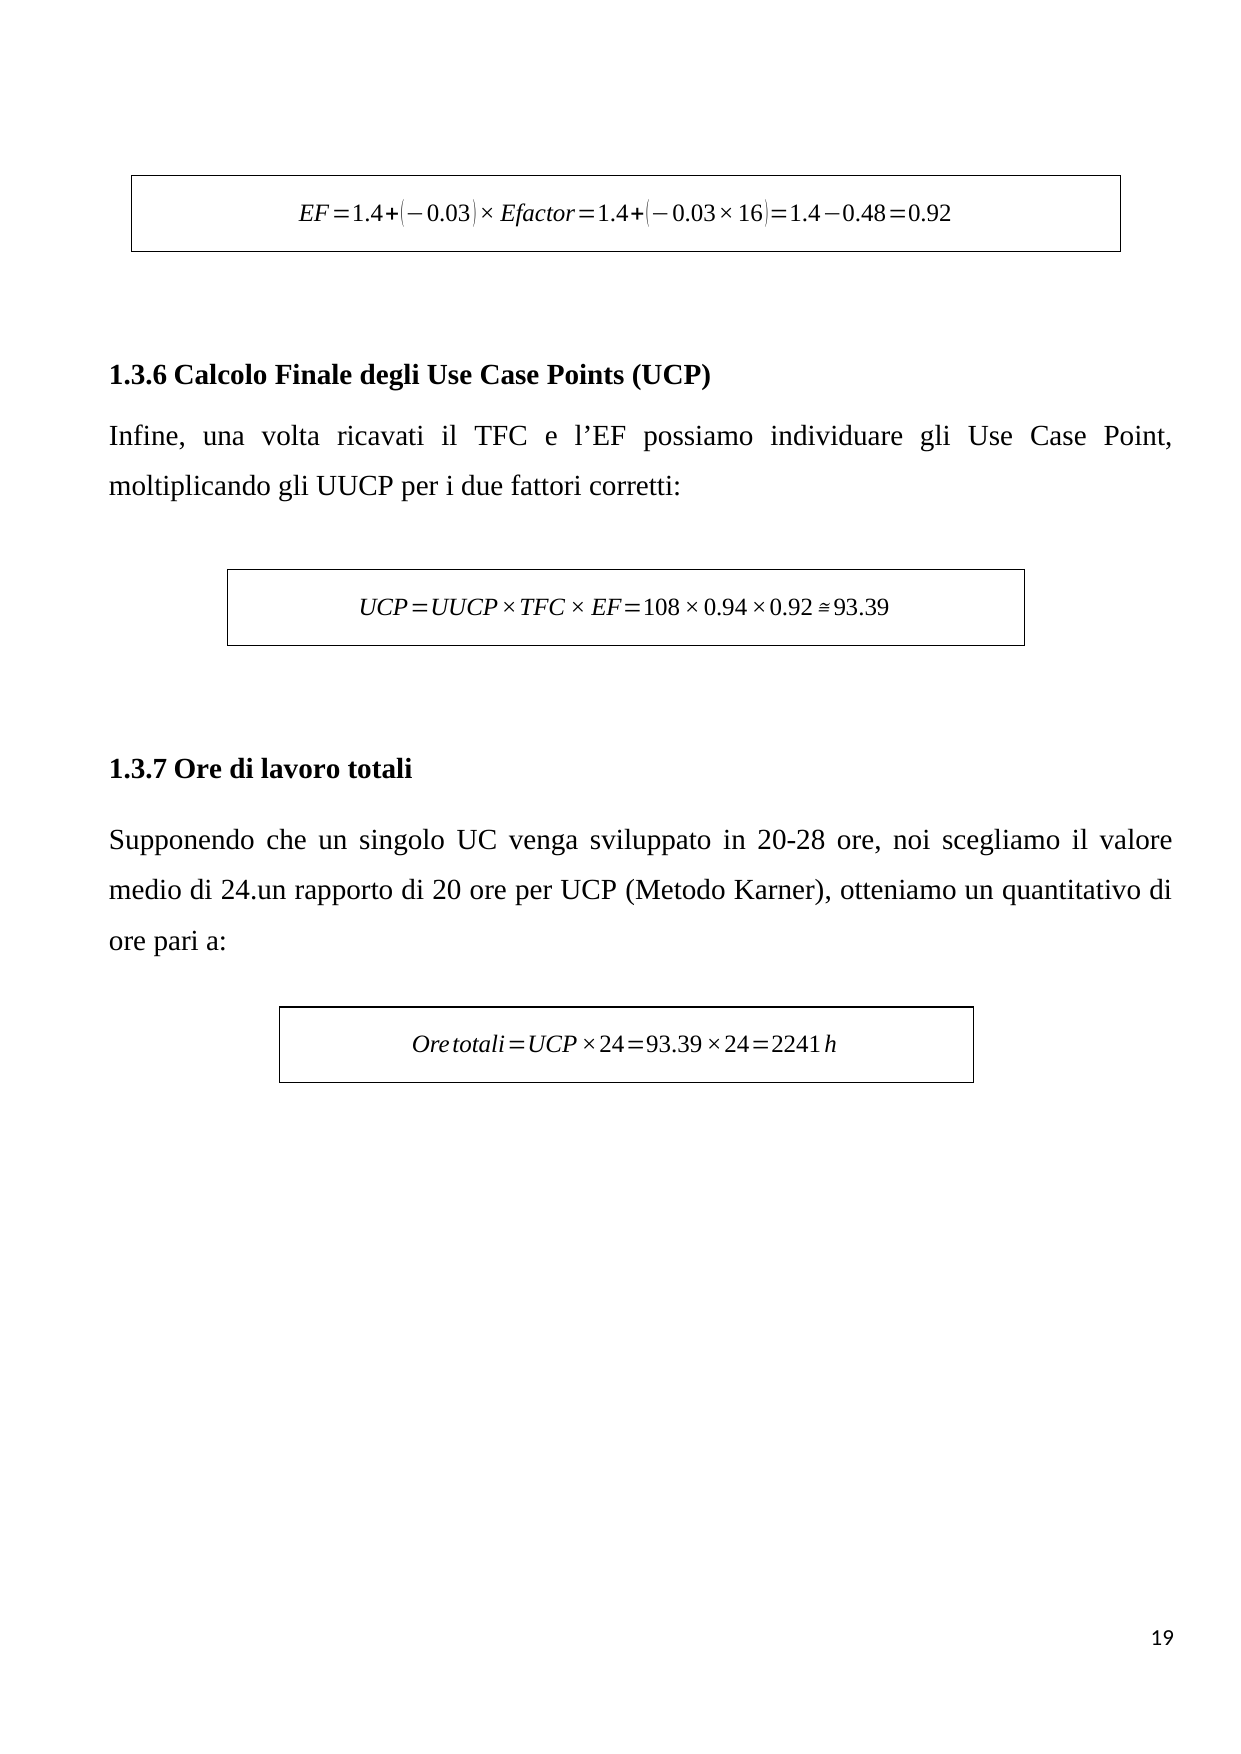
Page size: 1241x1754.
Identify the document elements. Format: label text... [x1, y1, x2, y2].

text Infine, una volta ricavati il TFC e l’EF possiamo individuare gli Use Case Point, moltiplicando gli UUCP per i due fattori corretti: [109, 418, 1173, 502]
table_header [228, 570, 1024, 645]
subtitle 1.3.7 Ore di lavoro totali [109, 751, 1083, 785]
text Supponendo che un singolo UC venga sviluppato in 20-28 ore, noi scegliamo il valore medio di 24.un rapporto di 20 ore per UCP (Metodo Karner), otteniamo un quantitativo di ore pari a: [109, 822, 1173, 956]
table_header [132, 176, 1120, 251]
subtitle 1.3.6 Calcolo Finale degli Use Case Points (UCP) [109, 357, 1083, 390]
table_header [280, 1008, 973, 1082]
